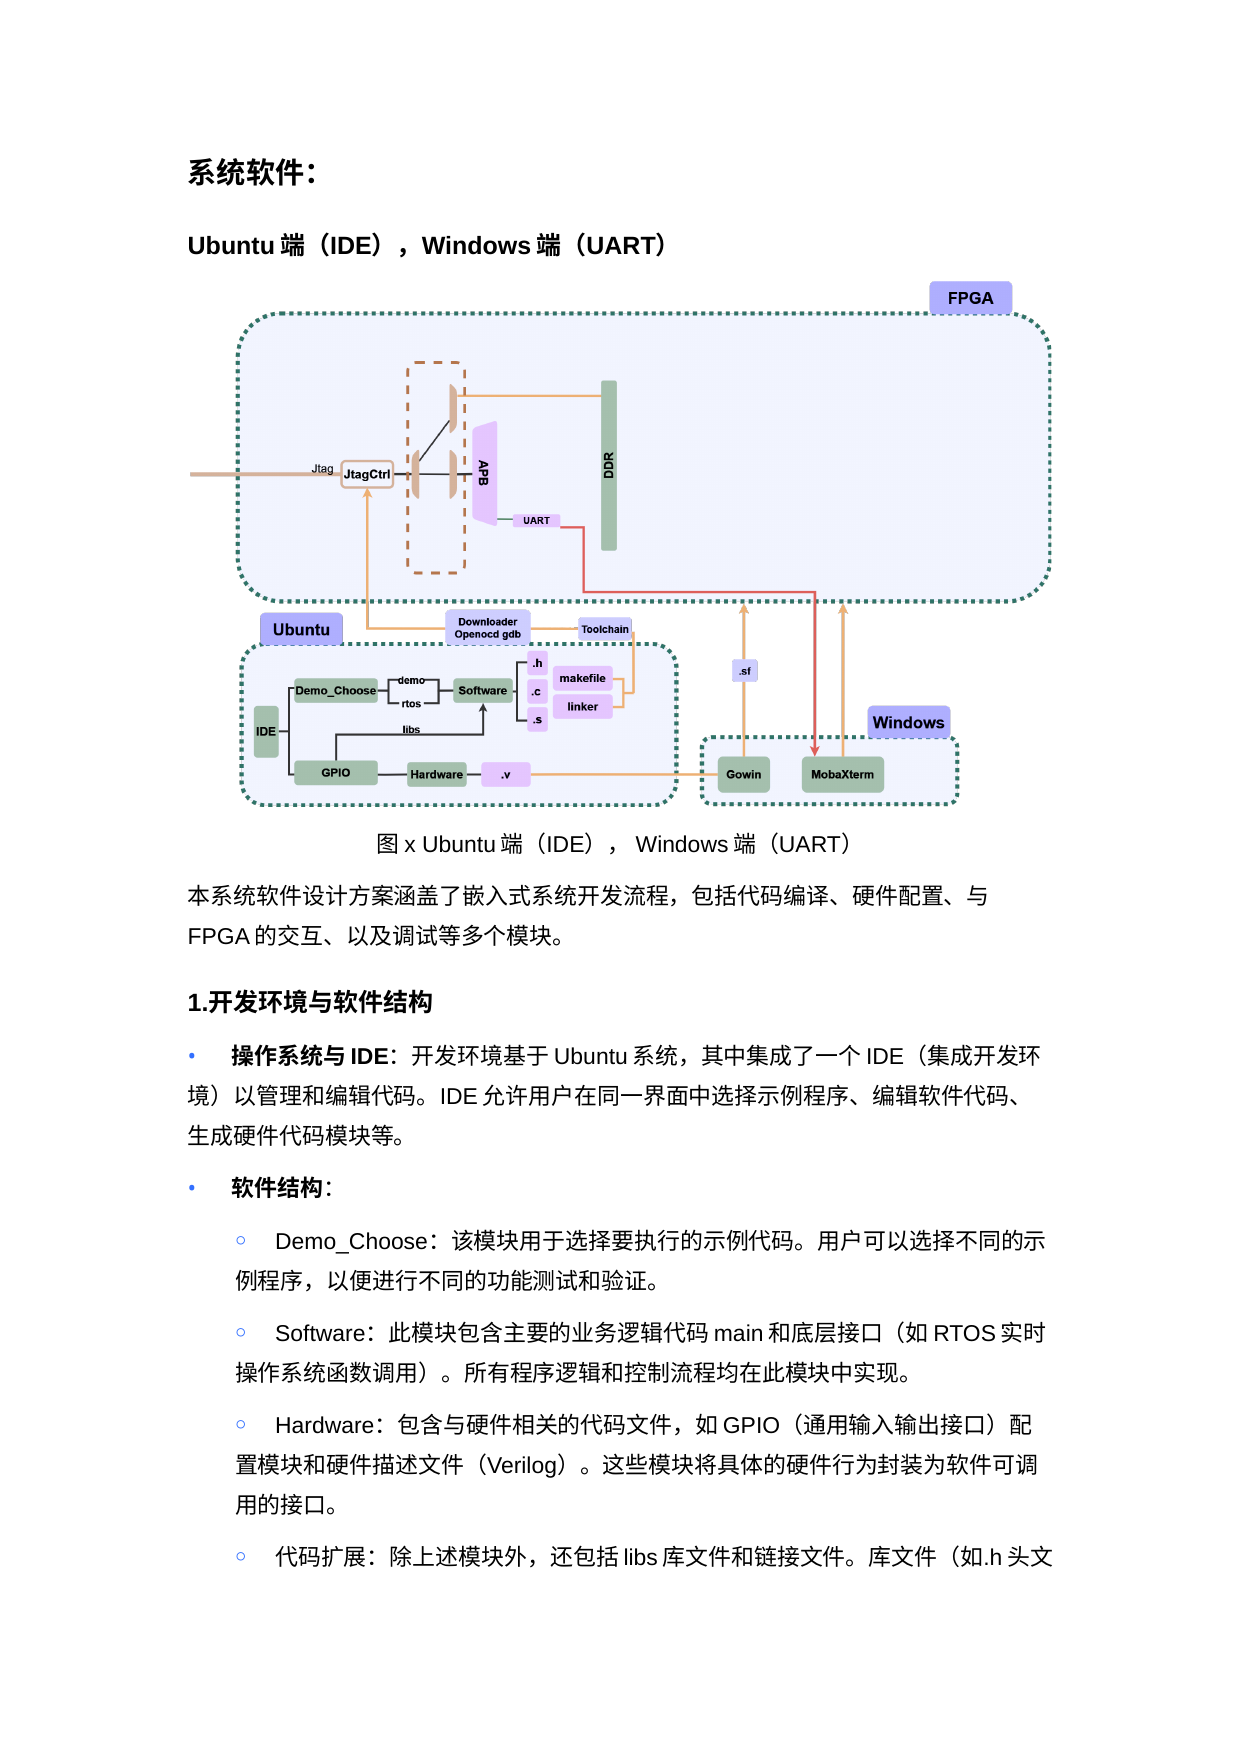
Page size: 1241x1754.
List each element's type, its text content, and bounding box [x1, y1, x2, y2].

list Demo_Choose：该模块用于选择要执行的示例代码。用户可以选择不同的示例程序，以便进行不同的功能测试和验证。 [235, 1223, 1053, 1296]
text 本系统软件设计方案涵盖了嵌入式系统开发流程，包括代码编译、硬件配置、与FPGA的交互、以及调试等多个模块。 [187, 878, 1053, 951]
list 操作系统与IDE：开发环境基于Ubuntu系统，其中集成了一个IDE（集成开发环境）以管理和编辑代码。IDE允许用户在同一界面中选择示例程序、编辑软件代码、生成硬件代码模块等。 [187, 1038, 1053, 1151]
text 图x Ubuntu端（IDE）， Windows端（UART） [187, 825, 1053, 859]
text Ubuntu端（IDE），Windows端（UART） [187, 226, 1053, 262]
text 系统软件： [187, 150, 1053, 192]
list Software：此模块包含主要的业务逻辑代码main和底层接口（如RTOS实时操作系统函数调用）。所有程序逻辑和控制流程均在此模块中实现。 [235, 1315, 1053, 1388]
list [235, 1539, 1053, 1572]
text 1.开发环境与软件结构 [187, 982, 1053, 1018]
list 软件结构： [187, 1170, 1053, 1203]
picture [188, 281, 1052, 807]
list Hardware：包含与硬件相关的代码文件，如GPIO（通用输入输出接口）配置模块和硬件描述文件（Verilog）。这些模块将具体的硬件行为封装为软件可调用的接口。 [235, 1407, 1053, 1520]
